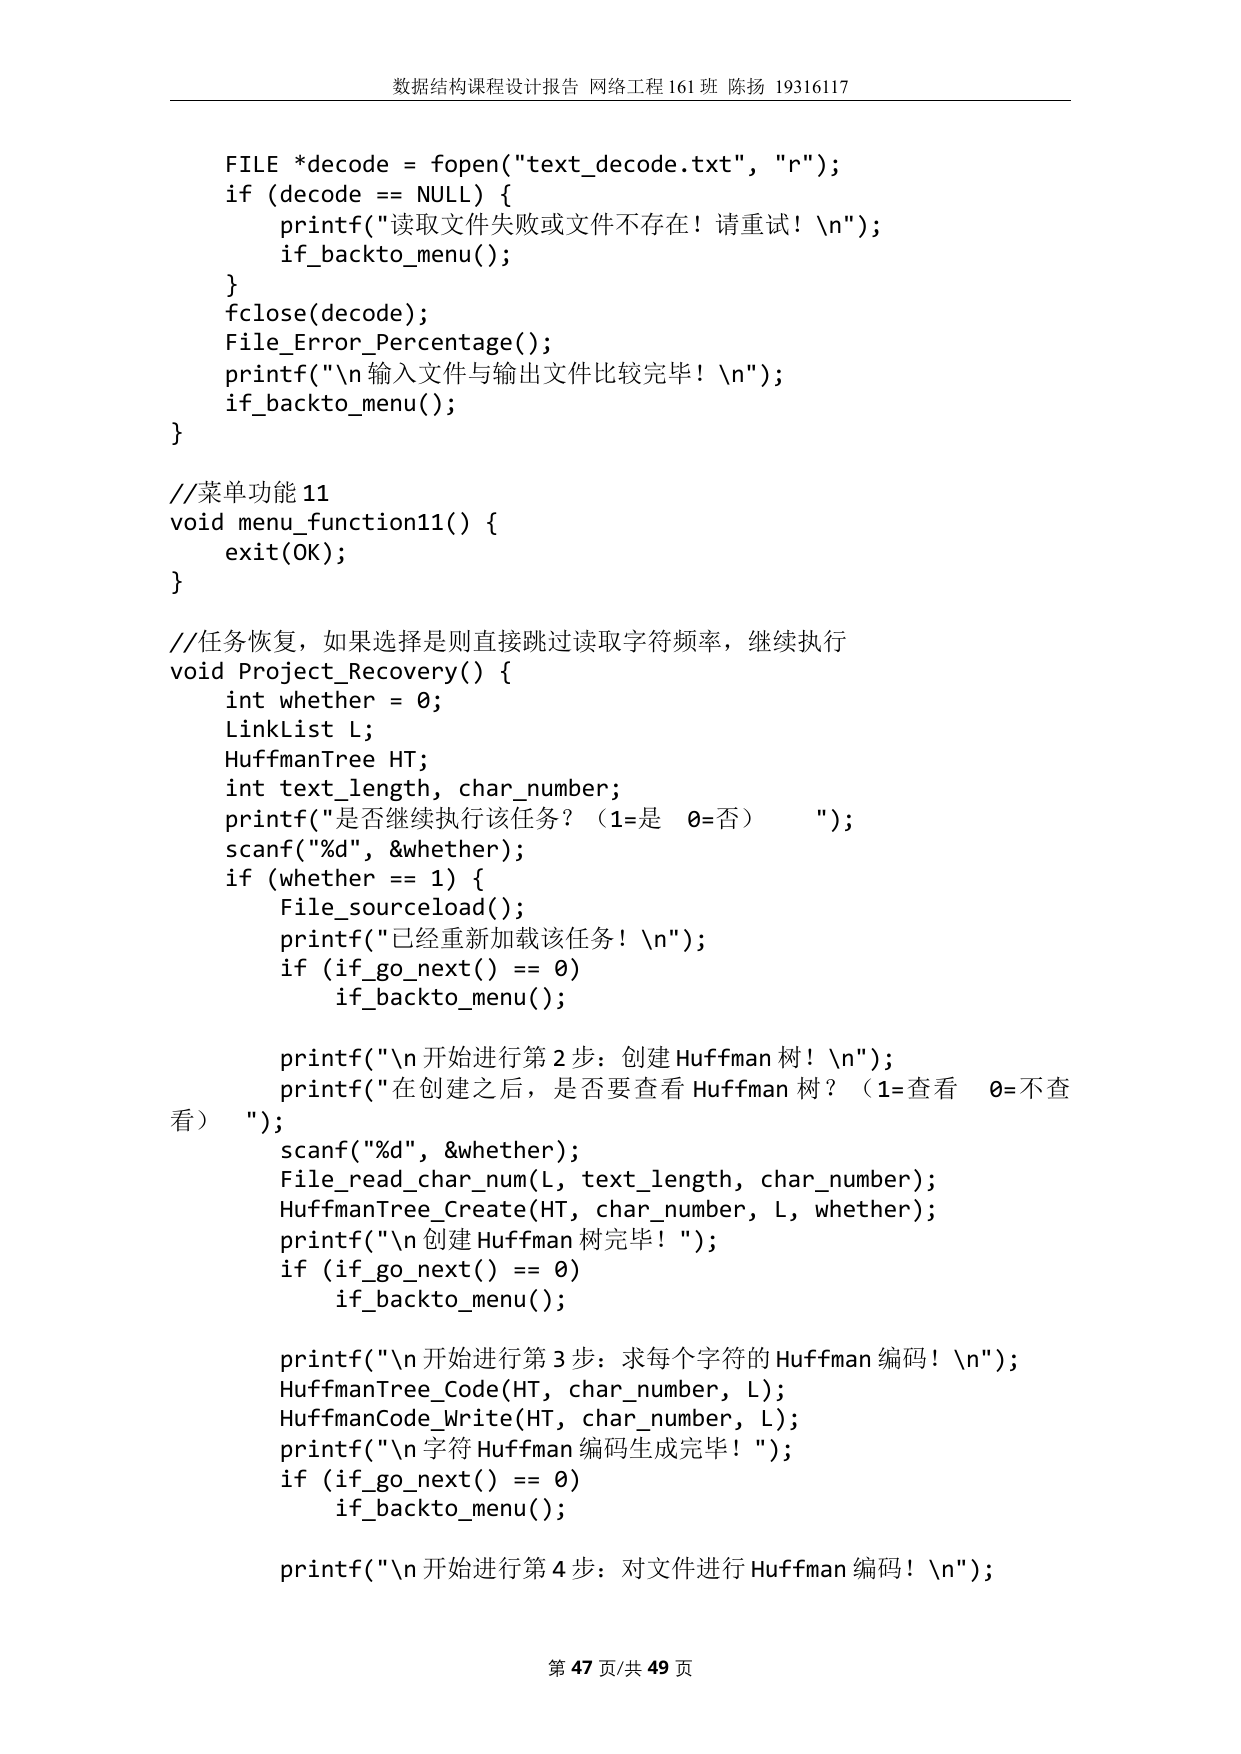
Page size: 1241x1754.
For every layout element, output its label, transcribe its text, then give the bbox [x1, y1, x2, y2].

text } [169, 269, 1071, 298]
text File_sourceload(); [169, 893, 1071, 922]
text HuffmanTree_Create(HT, char_number, L, whether); [169, 1194, 1071, 1223]
text int text_length, char_number; [169, 773, 1071, 803]
text if (decode == NULL) { [169, 179, 1071, 208]
text printf("\n输入文件与输出文件比较完毕！\n"); [169, 357, 1071, 388]
text printf("已经重新加载该任务！\n"); [169, 922, 1071, 953]
text printf("\n开始进行第4步：对文件进行Huffman编码！\n"); [169, 1552, 1071, 1583]
text void menu_function11() { [169, 508, 1071, 537]
text int whether = 0; [169, 686, 1071, 715]
text //任务恢复，如果选择是则直接跳过读取字符频率，继续执行 [169, 625, 1071, 656]
text printf("\n字符Huffman编码生成完毕！"); [169, 1433, 1071, 1464]
text FILE *decode = fopen("text_decode.txt", "r"); [169, 150, 1071, 179]
text printf("在创建之后，是否要查看Huffman树？（1=查看 0=不查看） "); [169, 1073, 1071, 1136]
text if_backto_menu(); [169, 388, 1071, 418]
text } [169, 566, 1071, 596]
text fclose(decode); [169, 298, 1071, 328]
text if (if_go_next() == 0) [169, 953, 1071, 983]
text HuffmanTree HT; [169, 744, 1071, 773]
text scanf("%d", &whether); [169, 834, 1071, 863]
text HuffmanTree_Code(HT, char_number, L); [169, 1374, 1071, 1403]
text scanf("%d", &whether); [169, 1136, 1071, 1165]
text printf("\n开始进行第2步：创建Huffman树！\n"); [169, 1041, 1071, 1073]
text File_Error_Percentage(); [169, 328, 1071, 357]
text printf("读取文件失败或文件不存在！请重试！\n"); [169, 208, 1071, 240]
text if_backto_menu(); [169, 983, 1071, 1012]
text if_backto_menu(); [169, 240, 1071, 269]
text } [169, 418, 1071, 447]
text printf("\n创建Huffman树完毕！"); [169, 1223, 1071, 1255]
text //菜单功能11 [169, 476, 1071, 508]
text if_backto_menu(); [169, 1284, 1071, 1313]
text if (whether == 1) { [169, 863, 1071, 893]
text exit(OK); [169, 537, 1071, 566]
text printf("\n开始进行第3步：求每个字符的Huffman编码！\n"); [169, 1343, 1071, 1374]
text if (if_go_next() == 0) [169, 1464, 1071, 1493]
text File_read_char_num(L, text_length, char_number); [169, 1165, 1071, 1194]
text printf("是否继续执行该任务？（1=是 0=否） "); [169, 803, 1071, 834]
text HuffmanCode_Write(HT, char_number, L); [169, 1403, 1071, 1433]
text LinkList L; [169, 715, 1071, 744]
text void Project_Recovery() { [169, 656, 1071, 686]
text if_backto_menu(); [169, 1493, 1071, 1523]
text if (if_go_next() == 0) [169, 1255, 1071, 1284]
